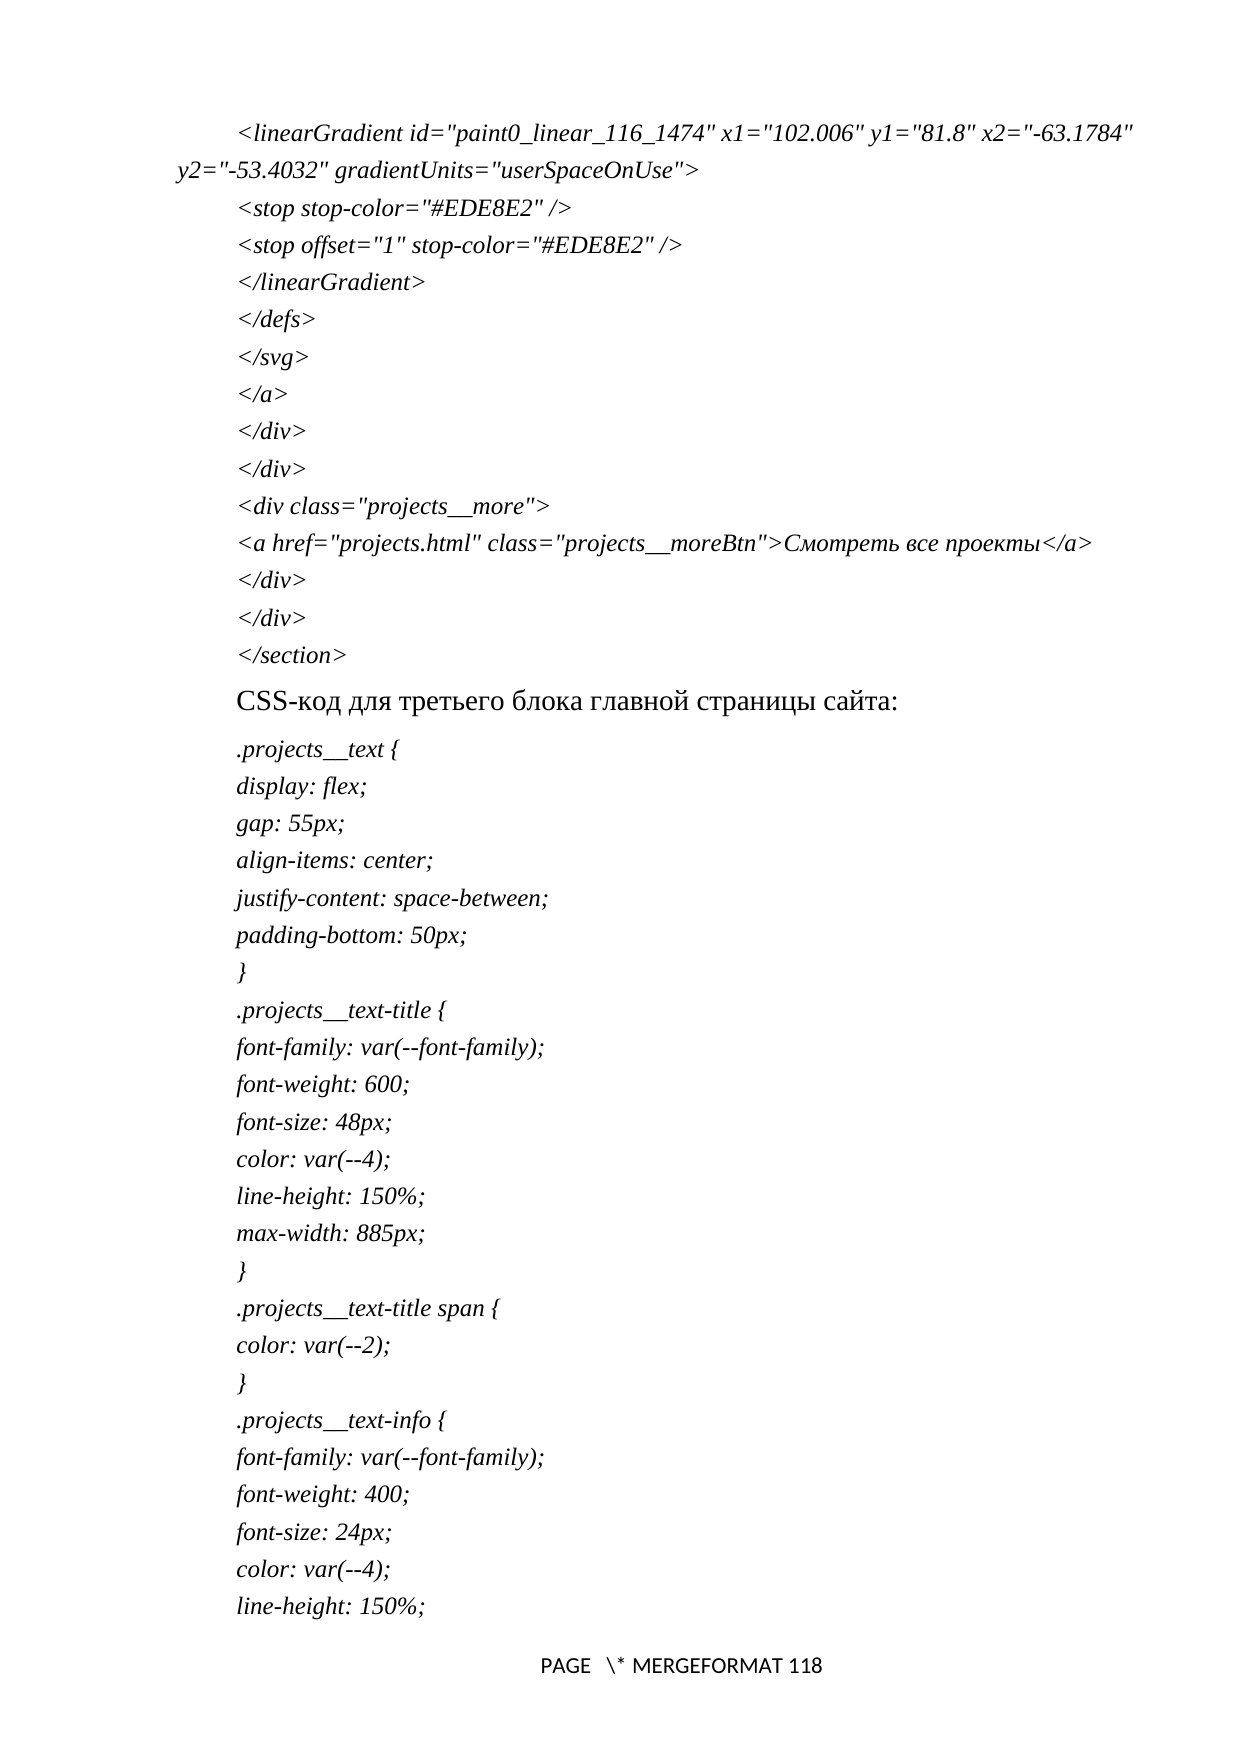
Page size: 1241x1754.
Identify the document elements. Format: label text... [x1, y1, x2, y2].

text <linearGradient id="paint0_linear_116_1474" x1="102.006" y1="81.8" x2="-63.1784" y2="-53.4032" gradientUnits="userSpaceOnUse"> [177, 118, 1181, 184]
text </defs> [177, 304, 1181, 333]
text } [177, 1256, 1181, 1284]
text font-family: var(--font-family); [177, 1442, 1181, 1471]
text line-height: 150%; [177, 1591, 1181, 1620]
text } [177, 957, 1181, 986]
text font-size: 24px; [177, 1517, 1181, 1546]
text <stop stop-color="#EDE8E2" /> [177, 193, 1181, 221]
text font-size: 48px; [177, 1107, 1181, 1135]
text max-width: 885px; [177, 1218, 1181, 1247]
text </div> [177, 566, 1181, 594]
text color: var(--4); [177, 1554, 1181, 1583]
text line-height: 150%; [177, 1181, 1181, 1210]
text justify-content: space-between; [177, 883, 1181, 912]
text </div> [177, 603, 1181, 632]
text .projects__text-title span { [177, 1293, 1181, 1322]
text <stop offset="1" stop-color="#EDE8E2" /> [177, 230, 1181, 259]
text .projects__text-title { [177, 995, 1181, 1023]
text </linearGradient> [177, 267, 1181, 296]
text </a> [177, 379, 1181, 408]
text padding-bottom: 50px; [177, 920, 1181, 949]
text .projects__text-info { [177, 1405, 1181, 1434]
text align-items: center; [177, 846, 1181, 874]
text .projects__text { [177, 734, 1181, 762]
text gap: 55px; [177, 808, 1181, 837]
text </div> [177, 454, 1181, 482]
text } [177, 1368, 1181, 1396]
text font-family: var(--font-family); [177, 1032, 1181, 1061]
text <a href="projects.html" class="projects__moreBtn">Смотреть все проекты</a> [177, 528, 1181, 557]
text </svg> [177, 342, 1181, 371]
text font-weight: 400; [177, 1479, 1181, 1508]
text </div> [177, 416, 1181, 445]
text font-weight: 600; [177, 1069, 1181, 1098]
text color: var(--4); [177, 1144, 1181, 1173]
text display: flex; [177, 771, 1181, 800]
text </section> [177, 640, 1181, 669]
text <div class="projects__more"> [177, 491, 1181, 520]
text CSS-код для третьего блока главной страницы сайта: [177, 683, 1181, 717]
text color: var(--2); [177, 1330, 1181, 1359]
